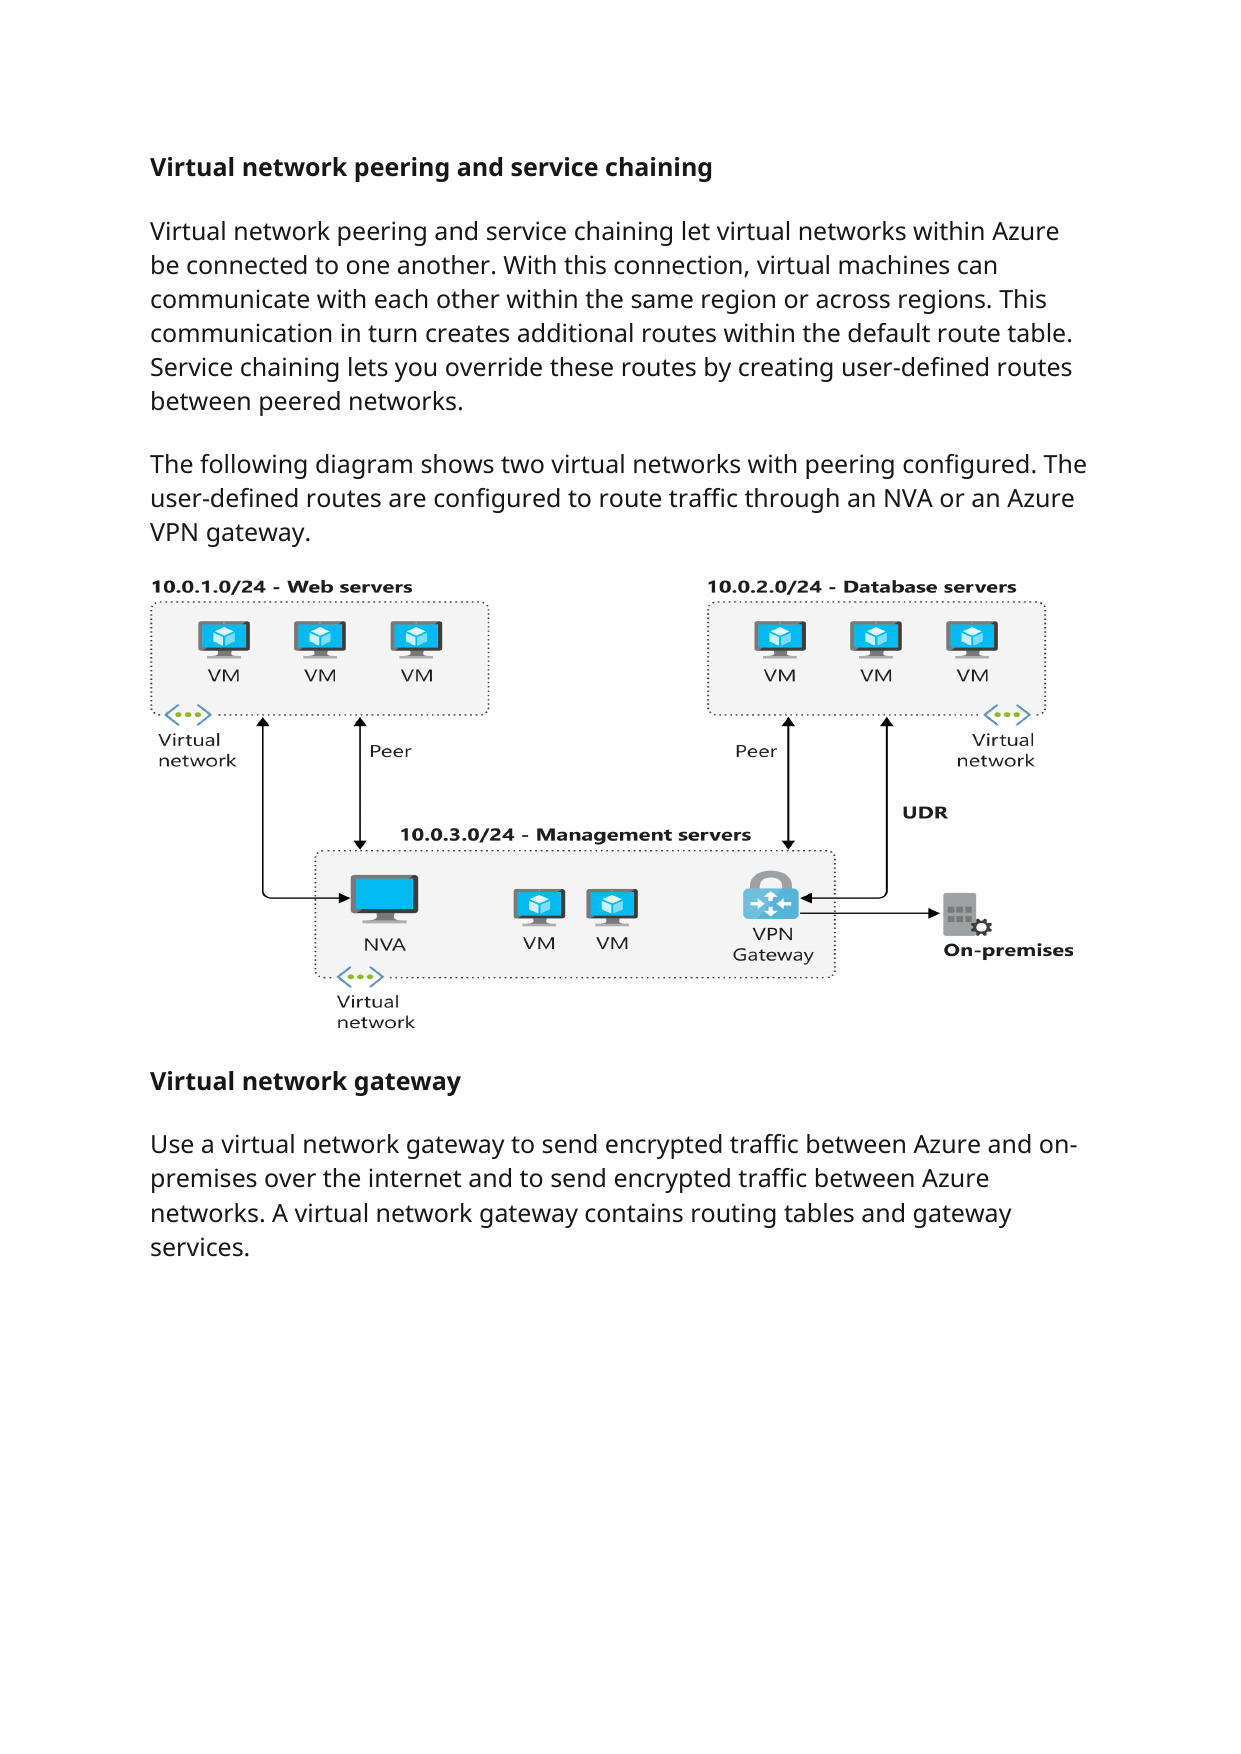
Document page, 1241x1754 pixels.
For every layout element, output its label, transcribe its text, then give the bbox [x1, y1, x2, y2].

text Virtual network gateway [150, 1064, 1090, 1098]
text The following diagram shows two virtual networks with peering configured. The user-defined routes are configured to route traffic through an NVA or an Azure VPN gateway. [150, 447, 1090, 549]
text Use a virtual network gateway to send encrypted traffic between Azure and on-premises over the internet and to send encrypted traffic between Azure networks. A virtual network gateway contains routing tables and gateway services. [250, 1127, 1090, 1263]
text Virtual network peering and service chaining let virtual networks within Azure be connected to one another. With this connection, virtual machines can communicate with each other within the same region or across regions. This communication in turn creates additional routes within the default route table. Service chaining lets you override these routes by creating user-defined routes between peered networks. [150, 213, 1090, 418]
picture [150, 578, 1073, 1035]
subtitle Virtual network peering and service chaining [150, 150, 1090, 184]
